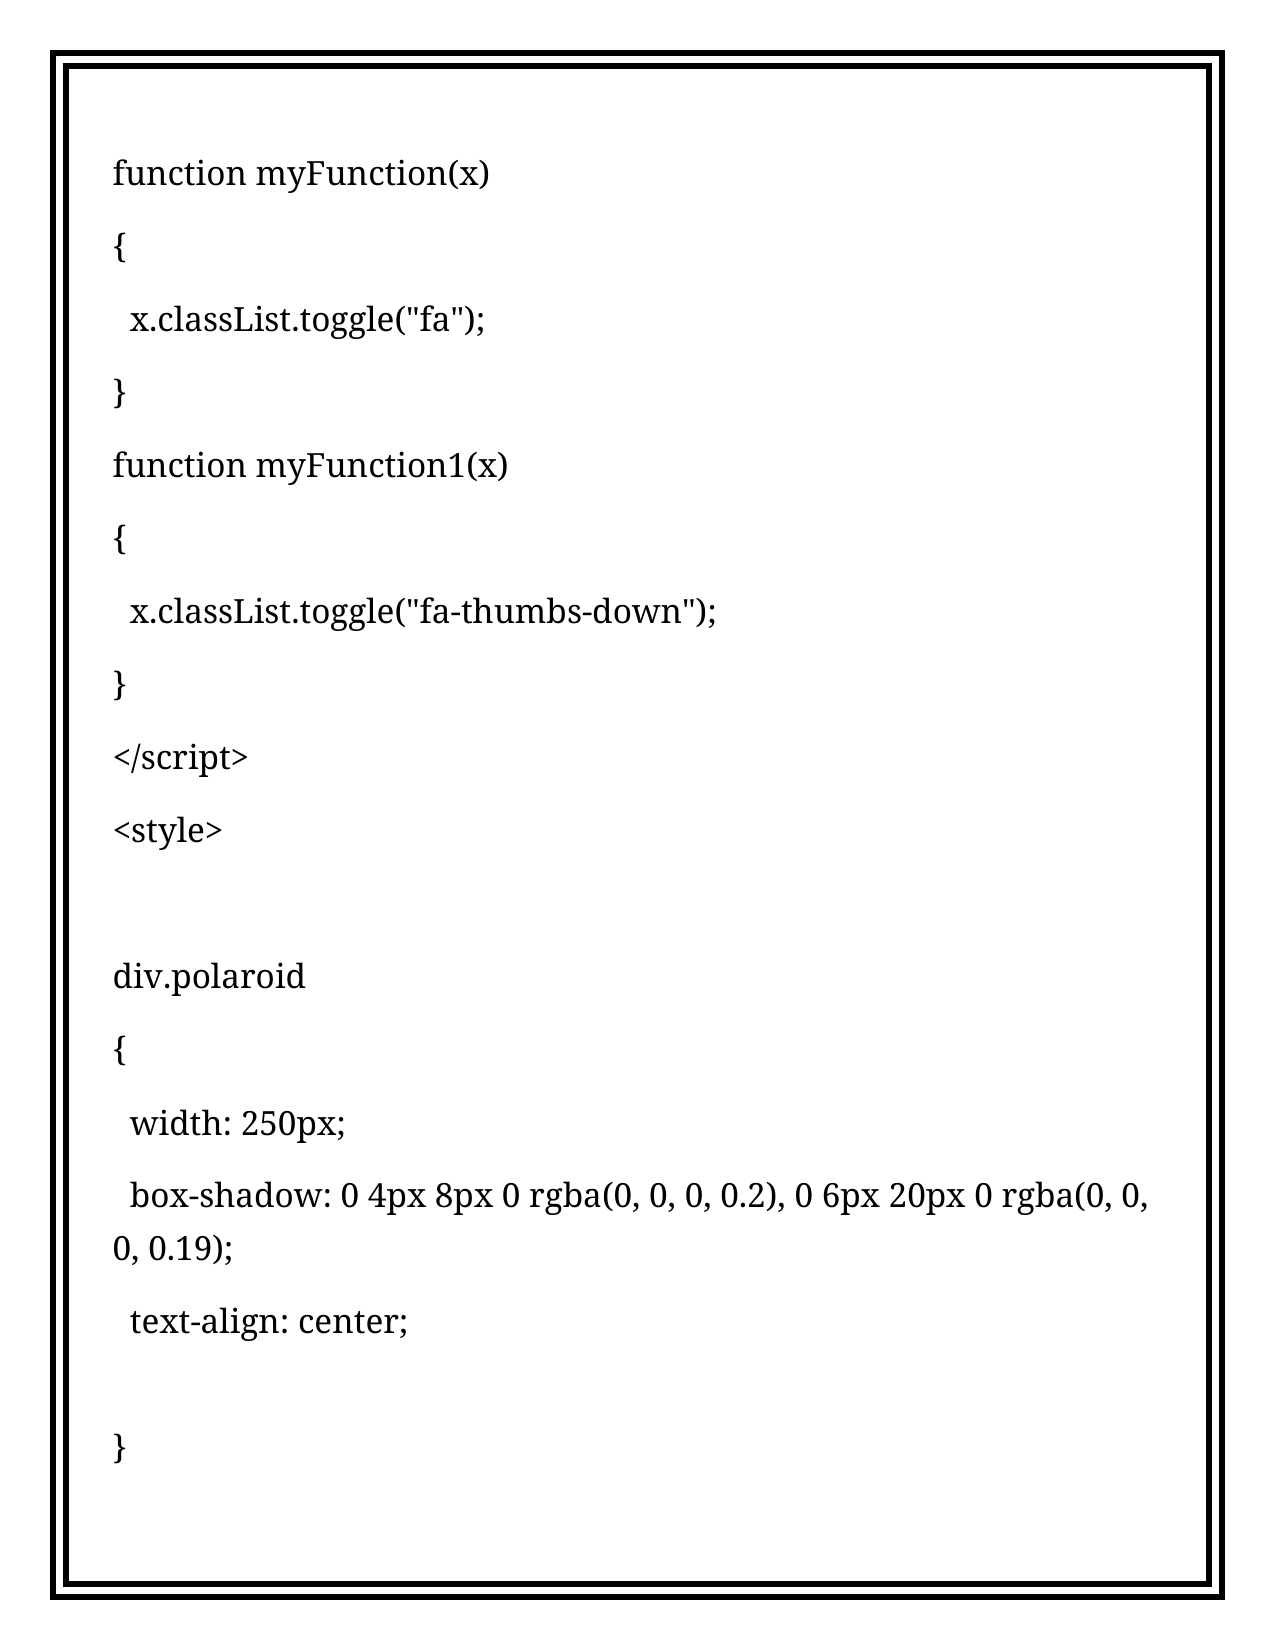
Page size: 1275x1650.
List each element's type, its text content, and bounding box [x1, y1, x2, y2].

text function myFunction1(x) [112, 442, 1162, 487]
text width: 250px; [112, 1099, 1162, 1145]
text } [112, 1423, 1162, 1469]
text x.classList.toggle("fa"); [112, 296, 1162, 341]
text </script> [112, 734, 1162, 779]
text { [112, 1026, 1162, 1072]
text } [112, 661, 1162, 707]
text text-align: center; [112, 1297, 1162, 1343]
text { [112, 515, 1162, 561]
text { [112, 223, 1162, 268]
text <style> [112, 807, 1162, 853]
text div.polaroid [112, 953, 1162, 999]
text function myFunction(x) [112, 150, 1162, 195]
text x.classList.toggle("fa-thumbs-down"); [112, 588, 1162, 633]
text box-shadow: 0 4px 8px 0 rgba(0, 0, 0, 0.2), 0 6px 20px 0 rgba(0, 0, 0, 0.19); [112, 1172, 1162, 1270]
text } [112, 369, 1162, 414]
